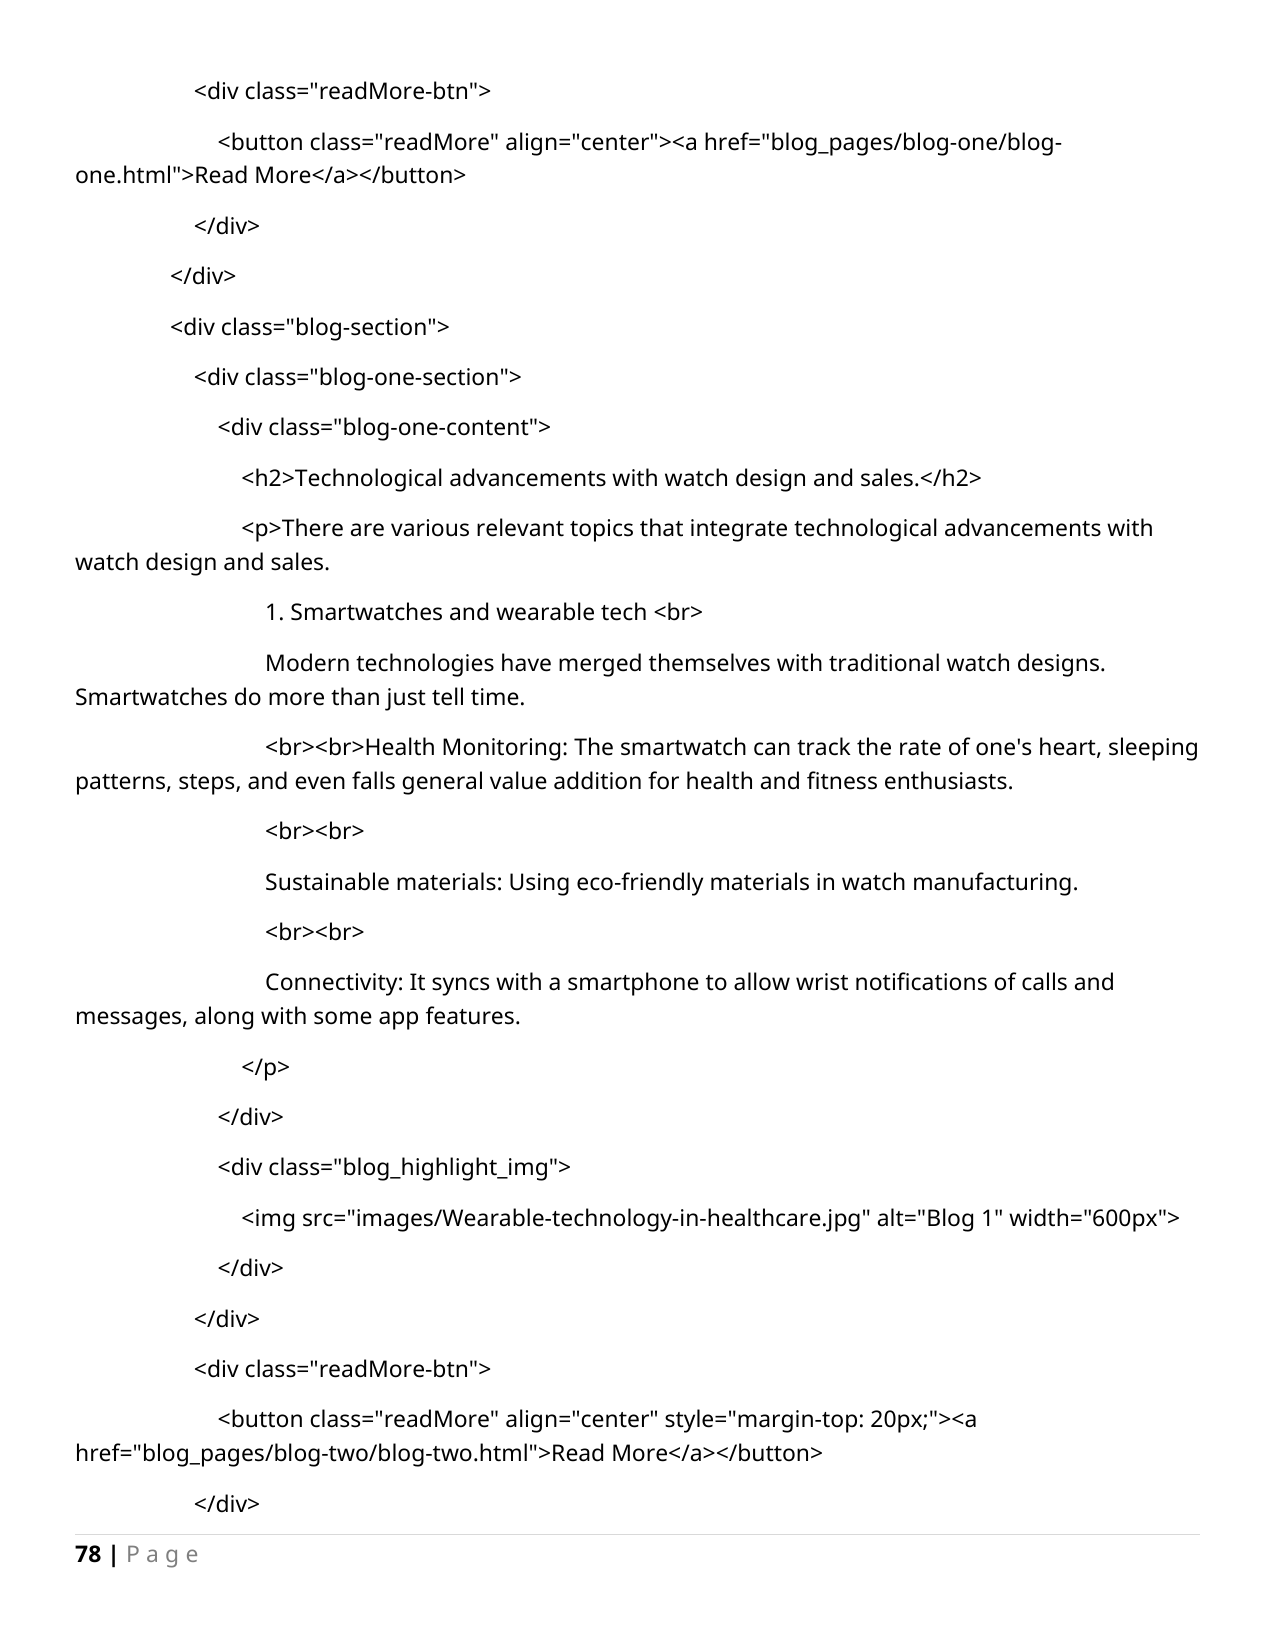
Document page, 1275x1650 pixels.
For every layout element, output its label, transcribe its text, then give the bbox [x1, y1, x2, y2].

text 1. Smartwatches and wearable tech <br> [75, 596, 1200, 627]
text <div class="readMore-btn"> [75, 1353, 1200, 1384]
text </div> [75, 260, 1200, 291]
text Connectivity: It syncs with a smartphone to allow wrist notifications of calls and messages, along with some app features. [75, 966, 1200, 1031]
text <img src="images/Wearable-technology-in-healthcare.jpg" alt="Blog 1" width="600px"> [75, 1202, 1200, 1233]
text <h2>Technological advancements with watch design and sales.</h2> [75, 462, 1200, 493]
text <button class="readMore" align="center"><a href="blog_pages/blog-one/blog-one.html">Read More</a></button> [75, 125, 1200, 190]
text <div class="blog-section"> [75, 310, 1200, 342]
text <div class="blog_highlight_img"> [75, 1151, 1200, 1182]
text </div> [75, 1487, 1200, 1519]
text </div> [75, 1252, 1200, 1283]
text </div> [75, 1101, 1200, 1132]
text <div class="blog-one-content"> [75, 411, 1200, 442]
text Modern technologies have merged themselves with traditional watch designs. Smartwatches do more than just tell time. [75, 647, 1200, 712]
text <p>There are various relevant topics that integrate technological advancements with watch design and sales. [75, 512, 1200, 577]
text </p> [75, 1050, 1200, 1082]
text Sustainable materials: Using eco-friendly materials in watch manufacturing. [75, 865, 1200, 897]
text </div> [75, 1302, 1200, 1334]
text <br><br>Health Monitoring: The smartwatch can track the rate of one's heart, sleeping patterns, steps, and even falls general value addition for health and fitness enthusiasts. [75, 731, 1200, 796]
text <button class="readMore" align="center" style="margin-top: 20px;"><a href="blog_pages/blog-two/blog-two.html">Read More</a></button> [75, 1403, 1200, 1468]
text <div class="readMore-btn"> [75, 75, 1200, 106]
text <br><br> [75, 916, 1200, 947]
text <div class="blog-one-section"> [75, 361, 1200, 392]
text </div> [75, 209, 1200, 241]
text <br><br> [75, 815, 1200, 846]
